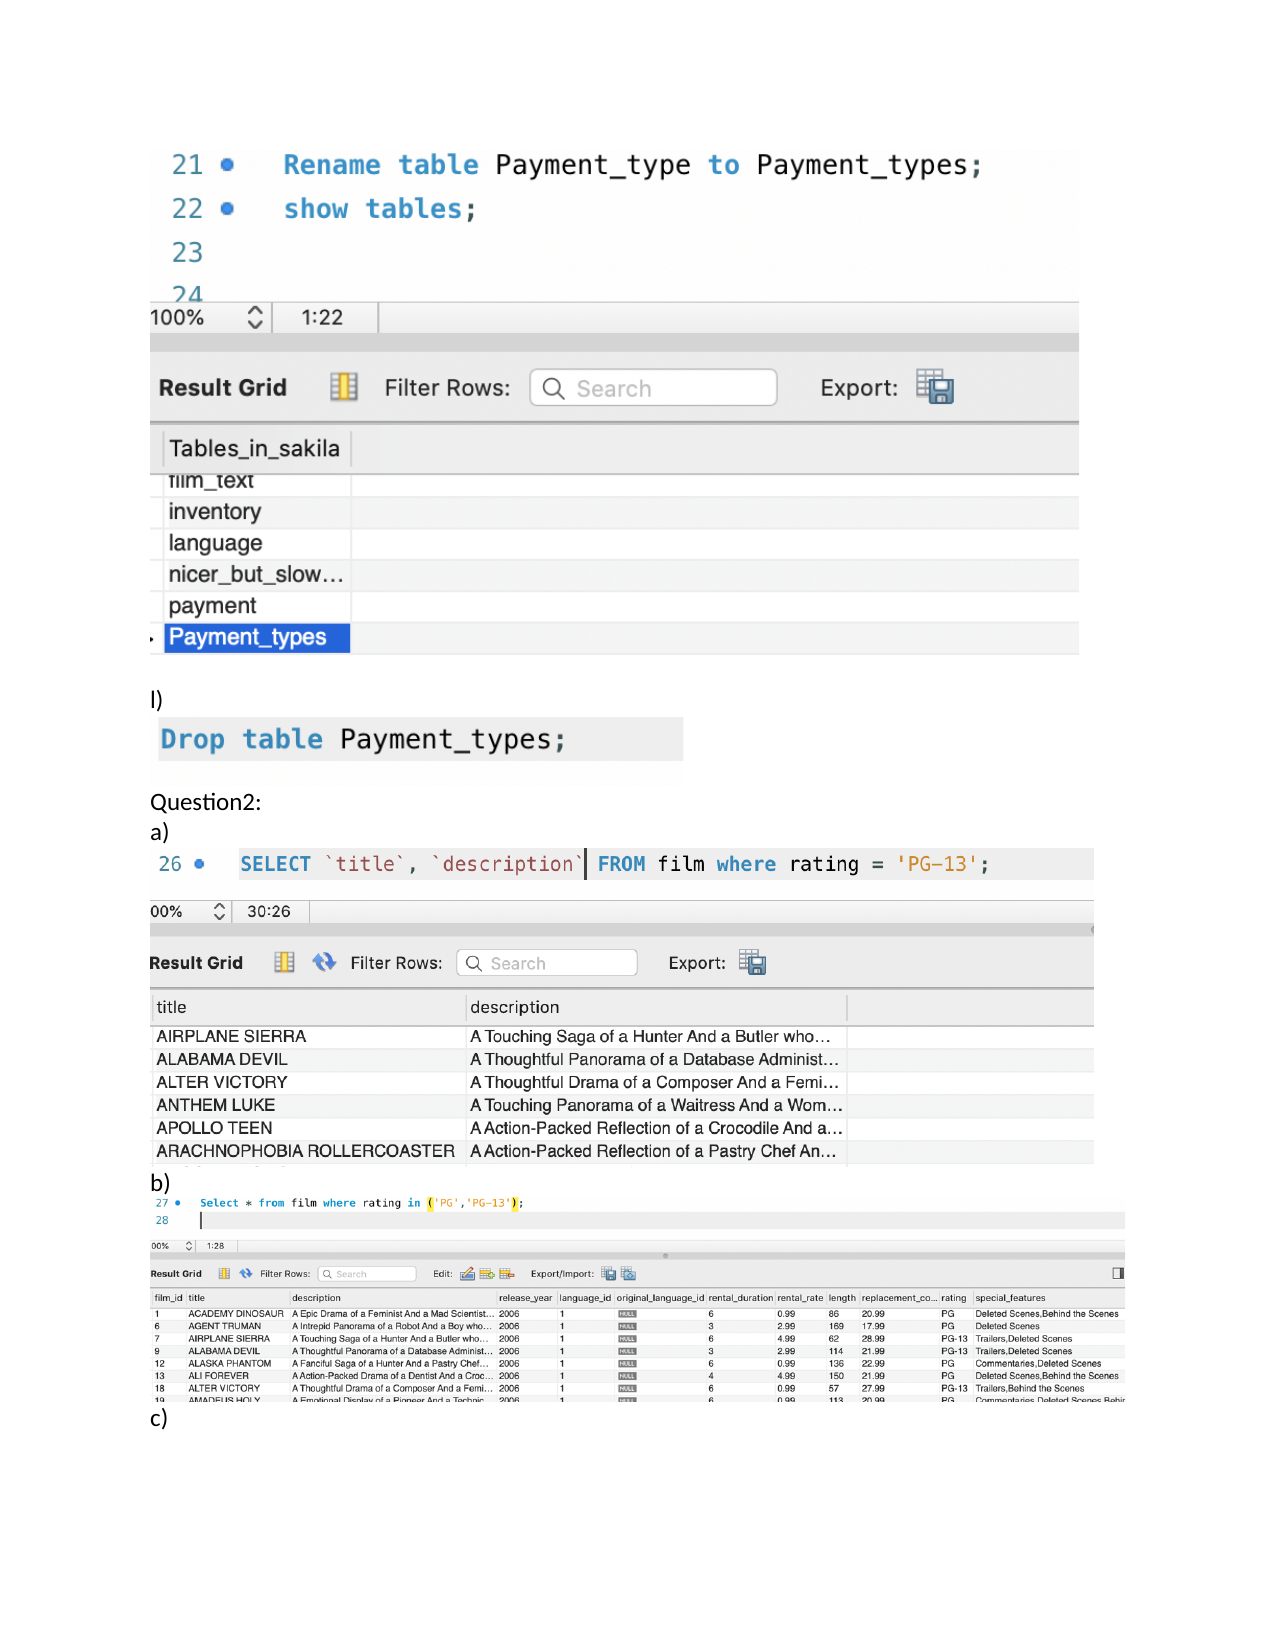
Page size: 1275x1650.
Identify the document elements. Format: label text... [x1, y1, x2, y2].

text b) [150, 1167, 1125, 1197]
picture [150, 150, 1080, 655]
picture [150, 1197, 1125, 1402]
picture [150, 847, 1094, 1167]
text a) [150, 817, 1125, 847]
picture [150, 715, 684, 786]
text Question2: [150, 786, 1125, 817]
text l) [150, 685, 1125, 715]
text c) [150, 1402, 1125, 1432]
